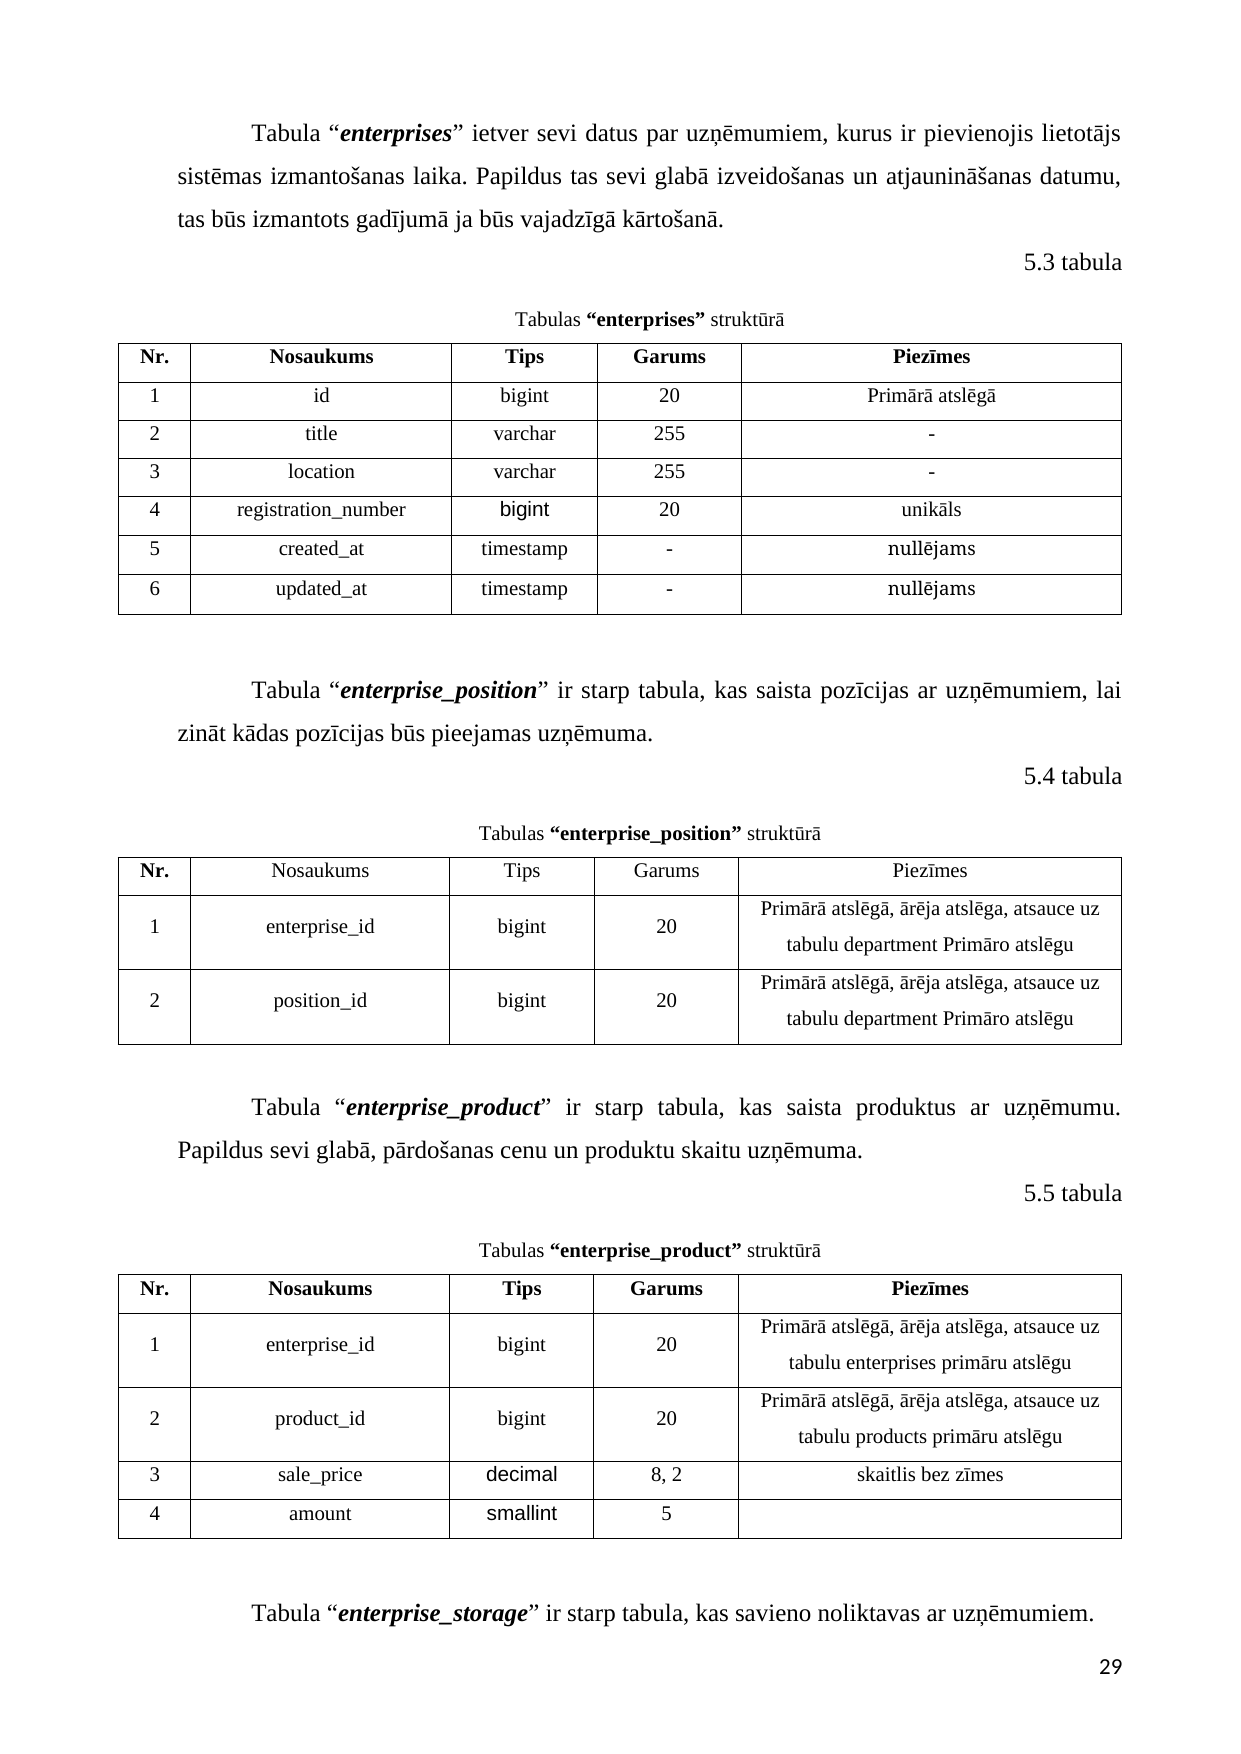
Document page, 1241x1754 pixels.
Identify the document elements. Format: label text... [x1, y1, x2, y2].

table_cell timestamp [452, 536, 597, 574]
list tabula [402, 247, 1122, 276]
table_header Garums [598, 344, 741, 382]
table_cell bigint [452, 383, 597, 420]
table_cell 20 [595, 896, 738, 969]
table_header Garums [595, 858, 738, 895]
table_cell [739, 1500, 1121, 1538]
table_cell Primārā atslēgā [742, 383, 1121, 420]
table_cell product_id [191, 1388, 449, 1461]
table_cell 3 [119, 1462, 190, 1499]
table_cell 20 [594, 1388, 738, 1461]
table_header Nr. [119, 1275, 190, 1313]
table_cell Primārā atslēgā, ārēja atslēga, atsauce uz tabulu department Primāro atslēgu [739, 970, 1121, 1043]
table_cell timestamp [452, 575, 597, 614]
table_cell 2 [119, 1388, 190, 1461]
table_cell varchar [452, 421, 597, 458]
table_cell 1 [119, 1314, 190, 1387]
table_cell 255 [598, 459, 741, 496]
table_cell bigint [450, 1388, 593, 1461]
table_header Nosaukums [191, 344, 451, 382]
text Tabulas “enterprise_position” struktūrā [177, 821, 1122, 845]
table_cell amount [191, 1500, 449, 1538]
table_cell location [191, 459, 451, 496]
text Tabulas “enterprise_product” struktūrā [177, 1238, 1122, 1262]
table_cell Primārā atslēgā, ārēja atslēga, atsauce uz tabulu enterprises primāru atslēgu [739, 1314, 1121, 1387]
table_cell enterprise_id [191, 896, 449, 969]
table_cell 4 [119, 497, 190, 534]
table_header Tips [452, 344, 597, 382]
table_cell smallint [450, 1500, 593, 1538]
table_header Piezīmes [739, 1275, 1121, 1313]
table_cell 20 [595, 970, 738, 1043]
text Tabula “enterprise_product” ir starp tabula, kas saista produktus ar uzņēmumu. Papildus sevi glabā, pārdošanas cenu un produktu skaitu uzņēmuma. [177, 1092, 1122, 1164]
table_cell bigint [450, 896, 594, 969]
table_cell 6 [119, 575, 190, 614]
table_cell 255 [598, 421, 741, 458]
table_cell skaitlis bez zīmes [739, 1462, 1121, 1499]
table_cell updated_at [191, 575, 451, 614]
table_cell - [742, 459, 1121, 496]
table_cell enterprise_id [191, 1314, 449, 1387]
table_cell 2 [119, 421, 190, 458]
table_header Nr. [119, 858, 190, 895]
table_cell Primārā atslēgā, ārēja atslēga, atsauce uz tabulu products primāru atslēgu [739, 1388, 1121, 1461]
table_cell 1 [119, 896, 190, 969]
table_cell nullējams [742, 575, 1121, 614]
table_cell bigint [452, 497, 597, 534]
table_cell 3 [119, 459, 190, 496]
table_cell - [598, 536, 741, 574]
text Tabula “enterprise_storage” ir starp tabula, kas savieno noliktavas ar uzņēmumiem. [177, 1598, 1122, 1627]
text Tabulas “enterprises” struktūrā [177, 307, 1122, 331]
table_cell id [191, 383, 451, 420]
table_cell Primārā atslēgā, ārēja atslēga, atsauce uz tabulu department Primāro atslēgu [739, 896, 1121, 969]
table_cell 5 [119, 536, 190, 574]
table_cell 4 [119, 1500, 190, 1538]
table_header Tips [450, 1275, 593, 1313]
table_cell - [742, 421, 1121, 458]
table_cell 1 [119, 383, 190, 420]
table_header Garums [594, 1275, 738, 1313]
table_header Piezīmes [742, 344, 1121, 382]
table_cell position_id [191, 970, 449, 1043]
table_cell bigint [450, 1314, 593, 1387]
text Tabula “enterprise_position” ir starp tabula, kas saista pozīcijas ar uzņēmumiem, lai zināt kādas pozīcijas būs pieejamas uzņēmuma. [177, 675, 1122, 747]
table_cell varchar [452, 459, 597, 496]
table_header Piezīmes [739, 858, 1121, 895]
list tabula [402, 761, 1122, 790]
table_header Tips [450, 858, 594, 895]
table_cell title [191, 421, 451, 458]
table_cell 20 [598, 497, 741, 534]
table_cell registration_number [191, 497, 451, 534]
table_cell unikāls [742, 497, 1121, 534]
text Tabula “enterprises” ietver sevi datus par uzņēmumiem, kurus ir pievienojis lietotājs sistēmas izmantošanas laika. Papildus tas sevi glabā izveidošanas un atjaunināšanas datumu, tas būs izmantots gadījumā ja būs vajadzīgā kārtošanā. [177, 118, 1122, 233]
table_header Nosaukums [191, 1275, 449, 1313]
table_cell decimal [450, 1462, 593, 1499]
table_cell - [598, 575, 741, 614]
table_cell nullējams [742, 536, 1121, 574]
table_cell 2 [119, 970, 190, 1043]
list tabula [402, 1178, 1122, 1207]
table_cell 5 [594, 1500, 738, 1538]
table_cell sale_price [191, 1462, 449, 1499]
table_cell 20 [598, 383, 741, 420]
table_header Nosaukums [191, 858, 449, 895]
table_header Nr. [119, 344, 190, 382]
table_cell 20 [594, 1314, 738, 1387]
table_cell created_at [191, 536, 451, 574]
table_cell 8, 2 [594, 1462, 738, 1499]
table_cell bigint [450, 970, 594, 1043]
